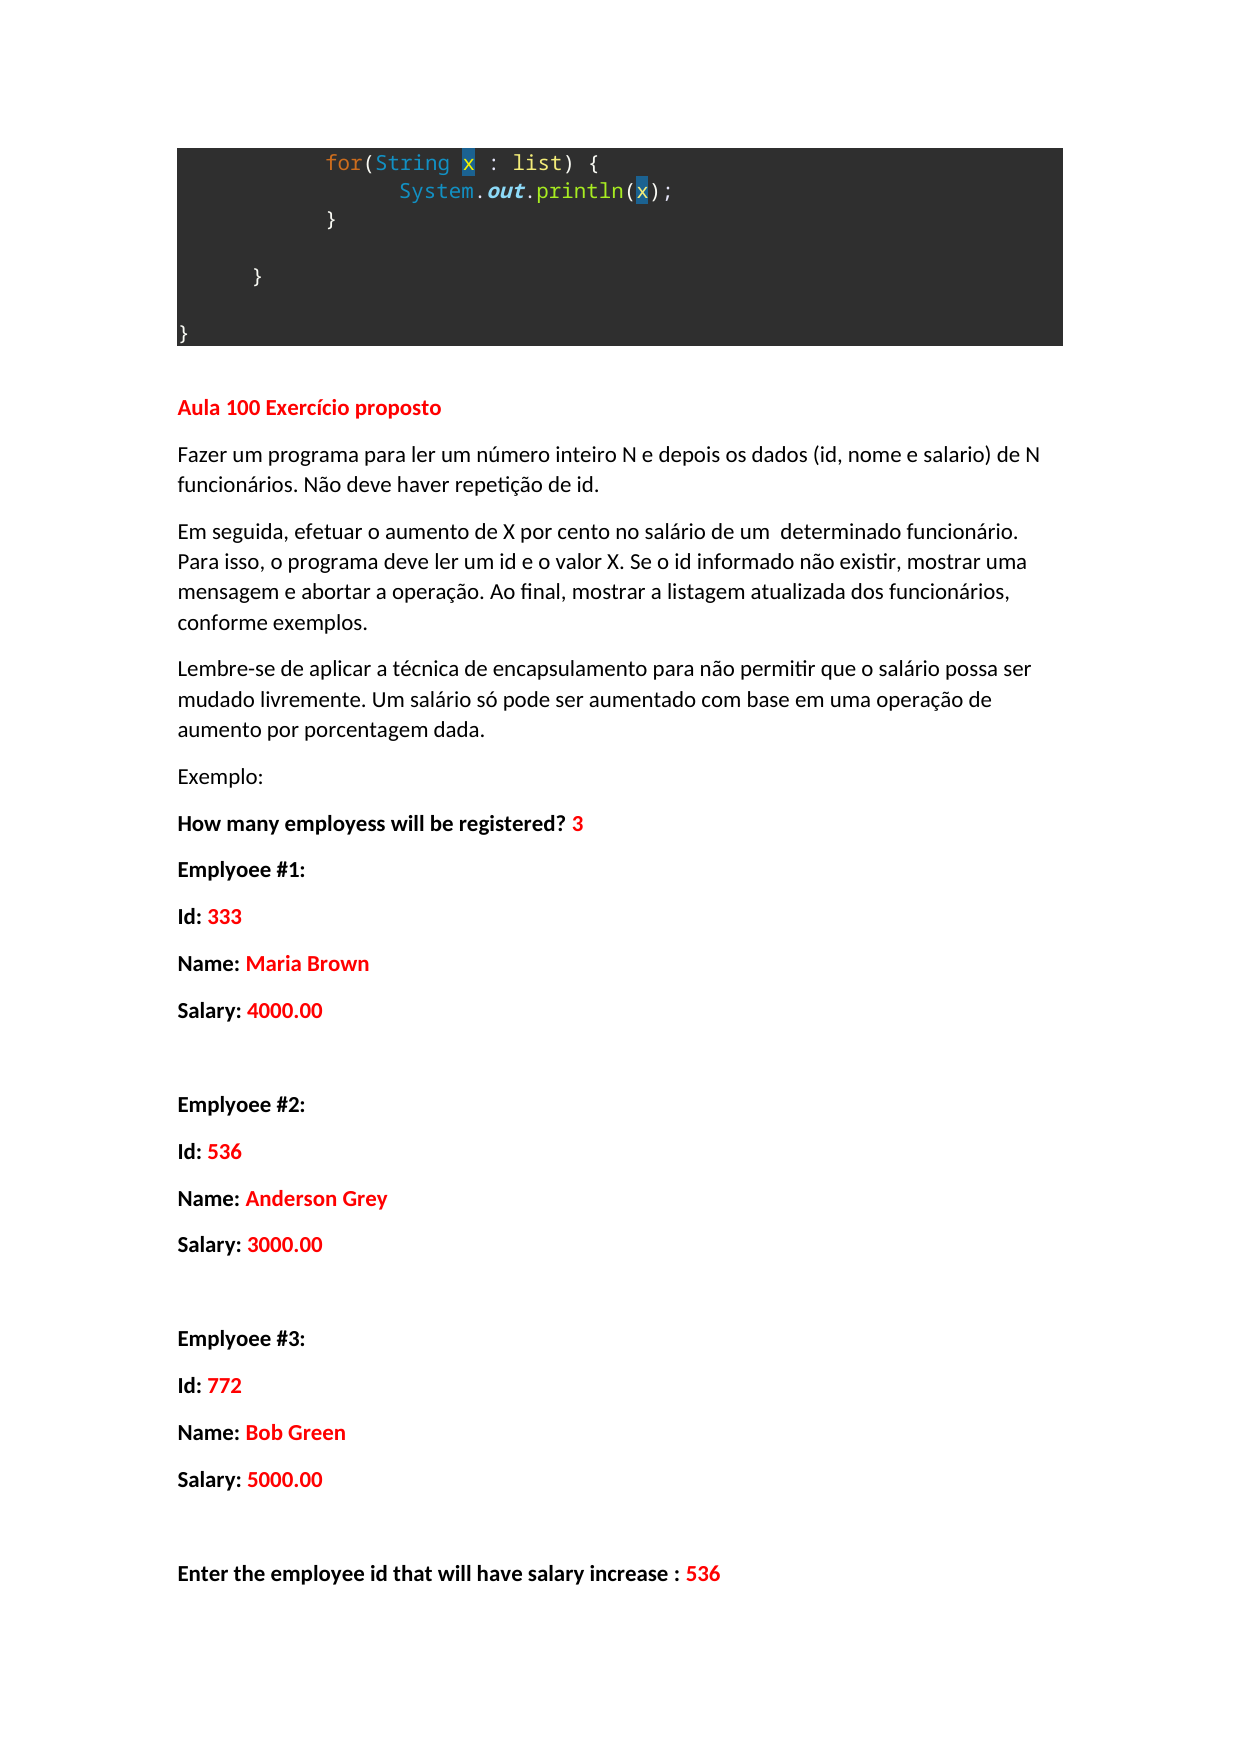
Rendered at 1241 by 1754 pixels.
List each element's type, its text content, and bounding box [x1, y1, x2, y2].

text for(String x : list) { [475, 148, 1063, 176]
text Salary: 5000.00 [177, 1465, 1063, 1493]
text Em seguida, efetuar o aumento de X por cento no salário de um determinado funcionário. Para isso, o programa deve ler um id e o valor X. Se o id informado não existir, mostrar uma mensagem e abortar a operação. Ao final, mostrar a listagem atualizada dos funcionários, conforme exemplos. [177, 517, 1063, 636]
text Enter the employee id that will have salary increase : 536 [177, 1559, 1063, 1587]
text } [177, 261, 1063, 289]
text How many employess will be registered? 3 [177, 809, 1063, 837]
text Emplyoee #1: [177, 856, 1063, 884]
text Id: 772 [177, 1371, 1063, 1399]
text Name: Bob Green [177, 1418, 1063, 1446]
text Salary: 3000.00 [177, 1231, 1063, 1259]
text Aula 100 Exercício proposto [177, 393, 1063, 421]
text Name: Maria Brown [177, 949, 1063, 977]
text System.out.println(x); [648, 176, 1063, 204]
text Exemplo: [177, 762, 1063, 790]
text Id: 333 [177, 902, 1063, 931]
text System.out.println(x); [177, 176, 636, 204]
text } [177, 318, 1063, 346]
text } [177, 204, 1063, 233]
text Salary: 4000.00 [177, 996, 1063, 1024]
text Lembre-se de aplicar a técnica de encapsulamento para não permitir que o salário possa ser mudado livremente. Um salário só pode ser aumentado com base em uma operação de aumento por porcentagem dada. [177, 654, 1063, 743]
text for(String x : list) { [177, 148, 462, 176]
text Fazer um programa para ler um número inteiro N e depois os dados (id, nome e salario) de N funcionários. Não deve haver repetição de id. [177, 440, 1063, 498]
text Emplyoee #3: [177, 1324, 1063, 1352]
text Id: 536 [177, 1137, 1063, 1165]
text Name: Anderson Grey [177, 1184, 1063, 1212]
text Emplyoee #2: [177, 1090, 1063, 1118]
